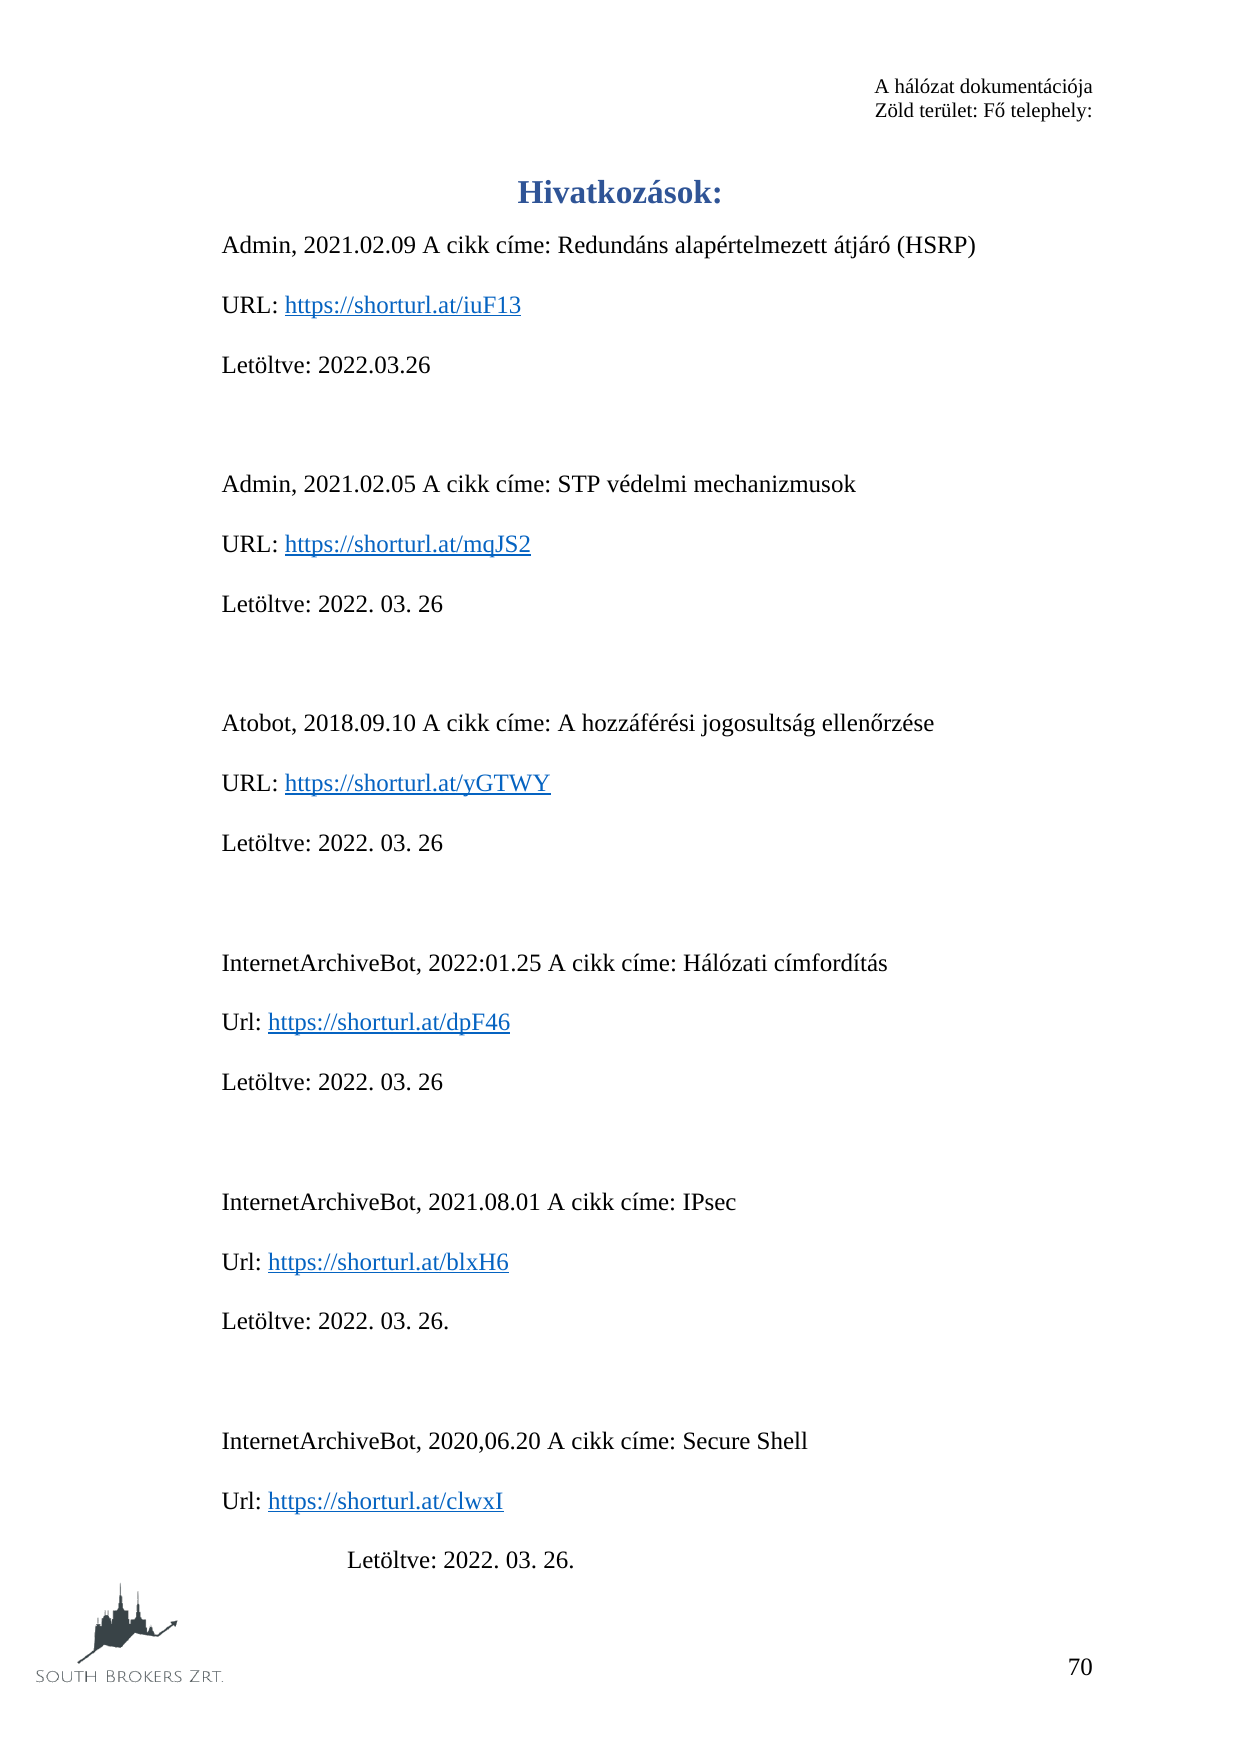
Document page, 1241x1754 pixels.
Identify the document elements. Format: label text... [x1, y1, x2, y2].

text Letöltve: 2022. 03. 26 [148, 828, 1093, 857]
subtitle Hivatkozások: [148, 173, 1093, 211]
text Letöltve: 2022. 03. 26 [148, 589, 1093, 618]
text Url: https://shorturl.at/clwxI [148, 1486, 1093, 1514]
text InternetArchiveBot, 2022:01.25 A cikk címe: Hálózati címfordítás [148, 948, 1093, 976]
picture [0, 1531, 255, 1754]
text Letöltve: 2022. 03. 26 [148, 1067, 1093, 1096]
text URL: https://shorturl.at/yGTWY [148, 768, 1093, 797]
text Letöltve: 2022. 03. 26. [148, 1546, 1093, 1574]
text URL: https://shorturl.at/iuF13 [148, 290, 1093, 319]
text Admin, 2021.02.05 A cikk címe: STP védelmi mechanizmusok [148, 469, 1093, 498]
text InternetArchiveBot, 2021.08.01 A cikk címe: IPsec [148, 1187, 1093, 1216]
text InternetArchiveBot, 2020,06.20 A cikk címe: Secure Shell [148, 1426, 1093, 1455]
text Letöltve: 2022. 03. 26. [148, 1306, 1093, 1335]
text Url: https://shorturl.at/dpF46 [148, 1007, 1093, 1036]
text Admin, 2021.02.09 A cikk címe: Redundáns alapértelmezett átjáró (HSRP) [148, 230, 1093, 259]
text Url: https://shorturl.at/blxH6 [148, 1247, 1093, 1275]
text Atobot, 2018.09.10 A cikk címe: A hozzáférési jogosultság ellenőrzése [148, 708, 1093, 737]
text Letöltve: 2022.03.26 [148, 350, 1093, 378]
text URL: https://shorturl.at/mqJS2 [148, 529, 1093, 558]
